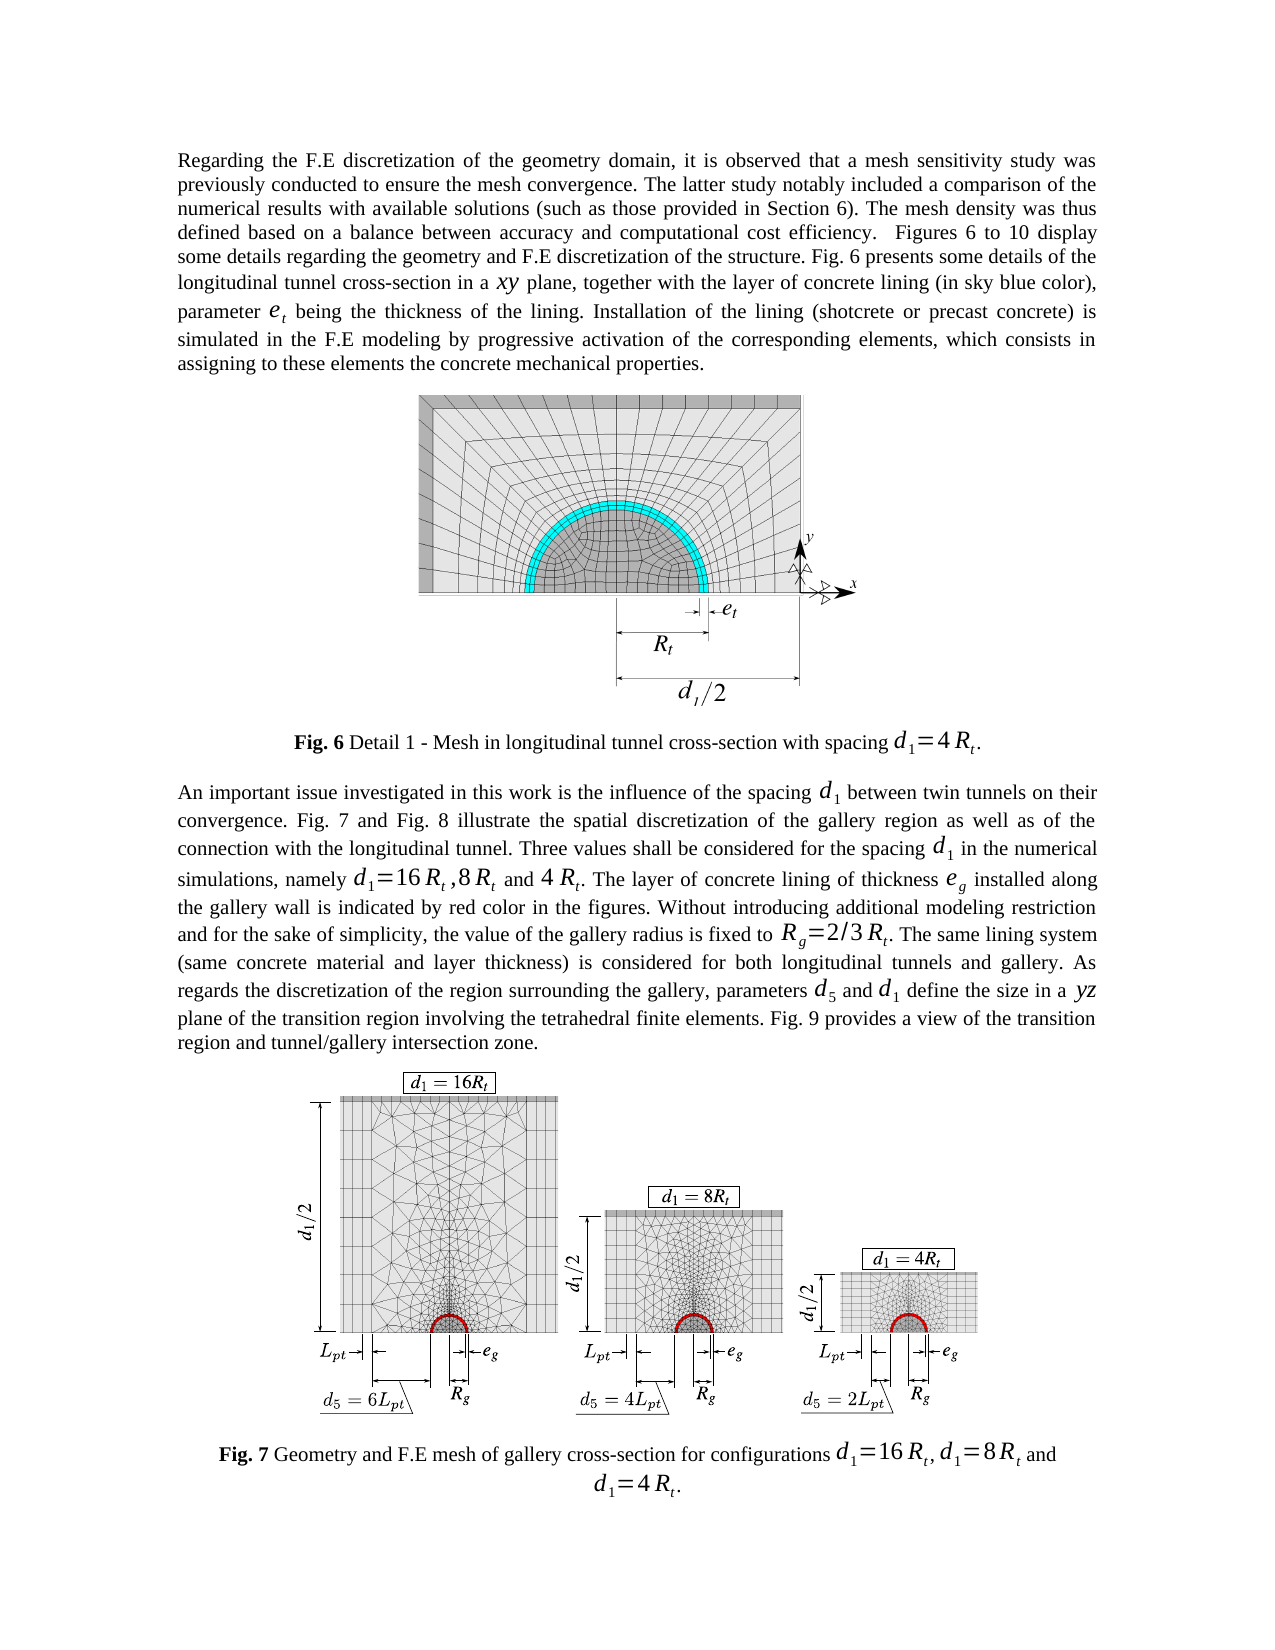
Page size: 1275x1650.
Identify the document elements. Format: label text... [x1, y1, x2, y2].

text Regarding the F.E discretization of the geometry domain, it is observed that a mesh sensitivity study was previously conducted to ensure the mesh convergence. The latter study notably included a comparison of the numerical results with available solutions (such as those provided in Section 6). The mesh density was thus defined based on a balance between accuracy and computational cost efficiency. Figures 6 to 10 display some details regarding the geometry and F.E discretization of the structure. Fig. 6 presents some details of the longitudinal tunnel cross-section in a plane, together with the layer of concrete lining (in sky blue color), parameter being the thickness of the lining. Installation of the lining (shotcrete or precast concrete) is simulated in the F.E modeling by progressive activation of the corresponding elements, which consists in assigning to these elements the concrete mechanical properties. [177, 148, 1098, 375]
text An important issue investigated in this work is the influence of the spacing between twin tunnels on their convergence. Fig. 7 and Fig. 8 illustrate the spatial discretization of the gallery region as well as of the connection with the longitudinal tunnel. Three values shall be considered for the spacing in the numerical simulations, namely and . The layer of concrete lining of thickness installed along the gallery wall is indicated by red color in the figures. Without introducing additional modeling restriction and for the sake of simplicity, the value of the gallery radius is fixed to . The same lining system (same concrete material and layer thickness) is considered for both longitudinal tunnels and gallery. As regards the discretization of the region surrounding the gallery, parameters and define the size in a plane of the transition region involving the tetrahedral finite elements. Fig. 9 provides a view of the transition region and tunnel/gallery intersection zone. [177, 777, 1098, 1054]
picture [418, 395, 857, 706]
text Fig. 6 Detail 1 - Mesh in longitudinal tunnel cross-section with spacing . [177, 726, 1098, 758]
text Fig. 7 Geometry and F.E mesh of gallery cross-section for configurations , and . [177, 1438, 1098, 1501]
